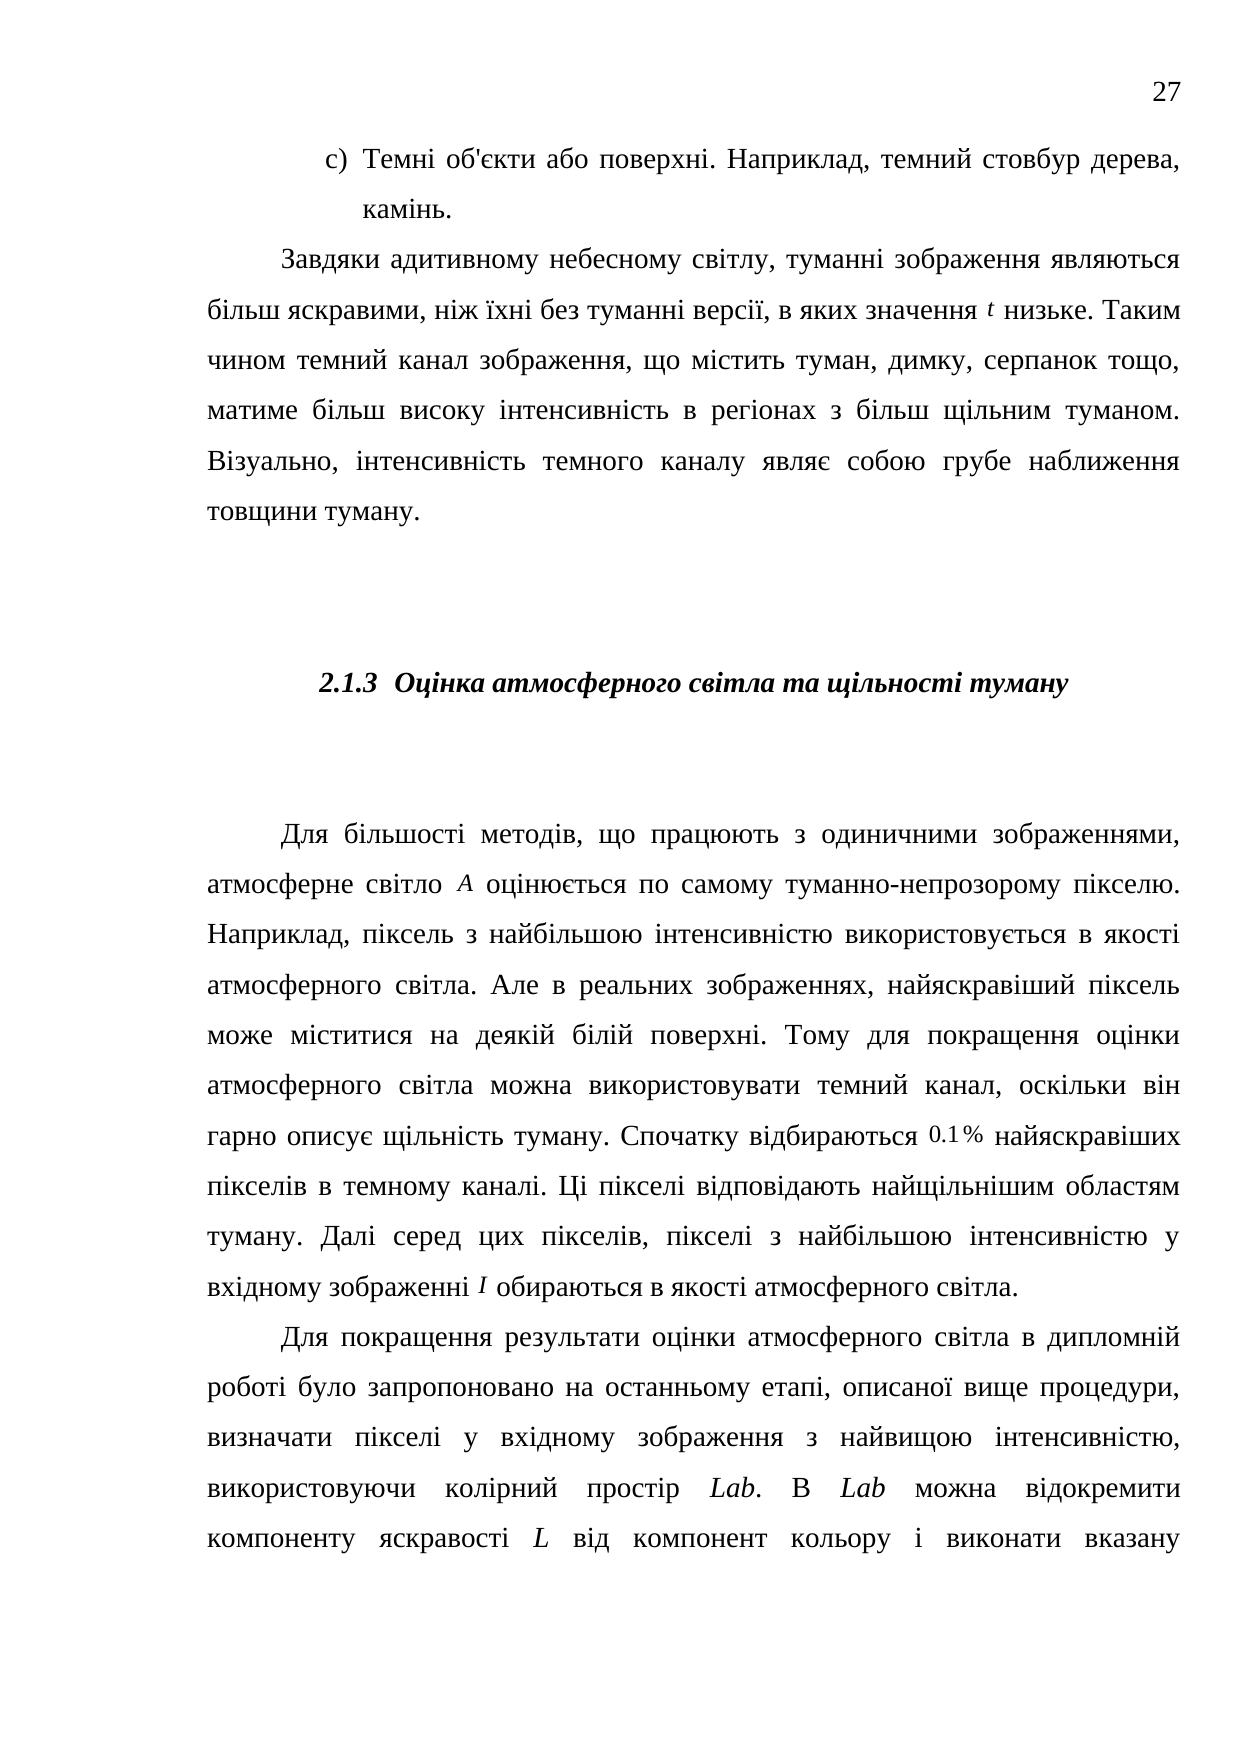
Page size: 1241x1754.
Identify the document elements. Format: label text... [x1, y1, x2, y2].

text Для більшості методів, що працюють з одиничними зображеннями, атмосферне світло оцінюється по самому туманно-непрозорому пікселю. Наприклад, піксель з найбільшою інтенсивністю використовується в якості атмосферного світла. Але в реальних зображеннях, найяскравіший піксель може міститися на деякій білій поверхні. Тому для покращення оцінки атмосферного світла можна використовувати темний канал, оскільки він гарно описує щільність туману. Спочатку відбираються найяскравіших пікселів в темному каналі. Ці пікселі відповідають найщільнішим областям туману. Далі серед цих пікселів, пікселі з найбільшою інтенсивністю у вхідному зображенні обираються в якості атмосферного світла. [207, 816, 1181, 1302]
text Завдяки адитивному небесному світлу, туманні зображення являються більш яскравими, ніж їхні без туманні версії, в яких значення низьке. Таким чином темний канал зображення, що містить туман, димку, серпанок тощо, матиме більш високу інтенсивність в регіонах з більш щільним туманом. Візуально, інтенсивність темного каналу являє собою грубе наближення товщини туману. [207, 242, 1181, 527]
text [207, 1319, 1181, 1554]
subtitle Оцінка атмосферного світла та щільності туману [207, 665, 1181, 698]
list Темні об'єкти або поверхні. Наприклад, темний стовбур дерева, камінь. [325, 141, 1181, 225]
